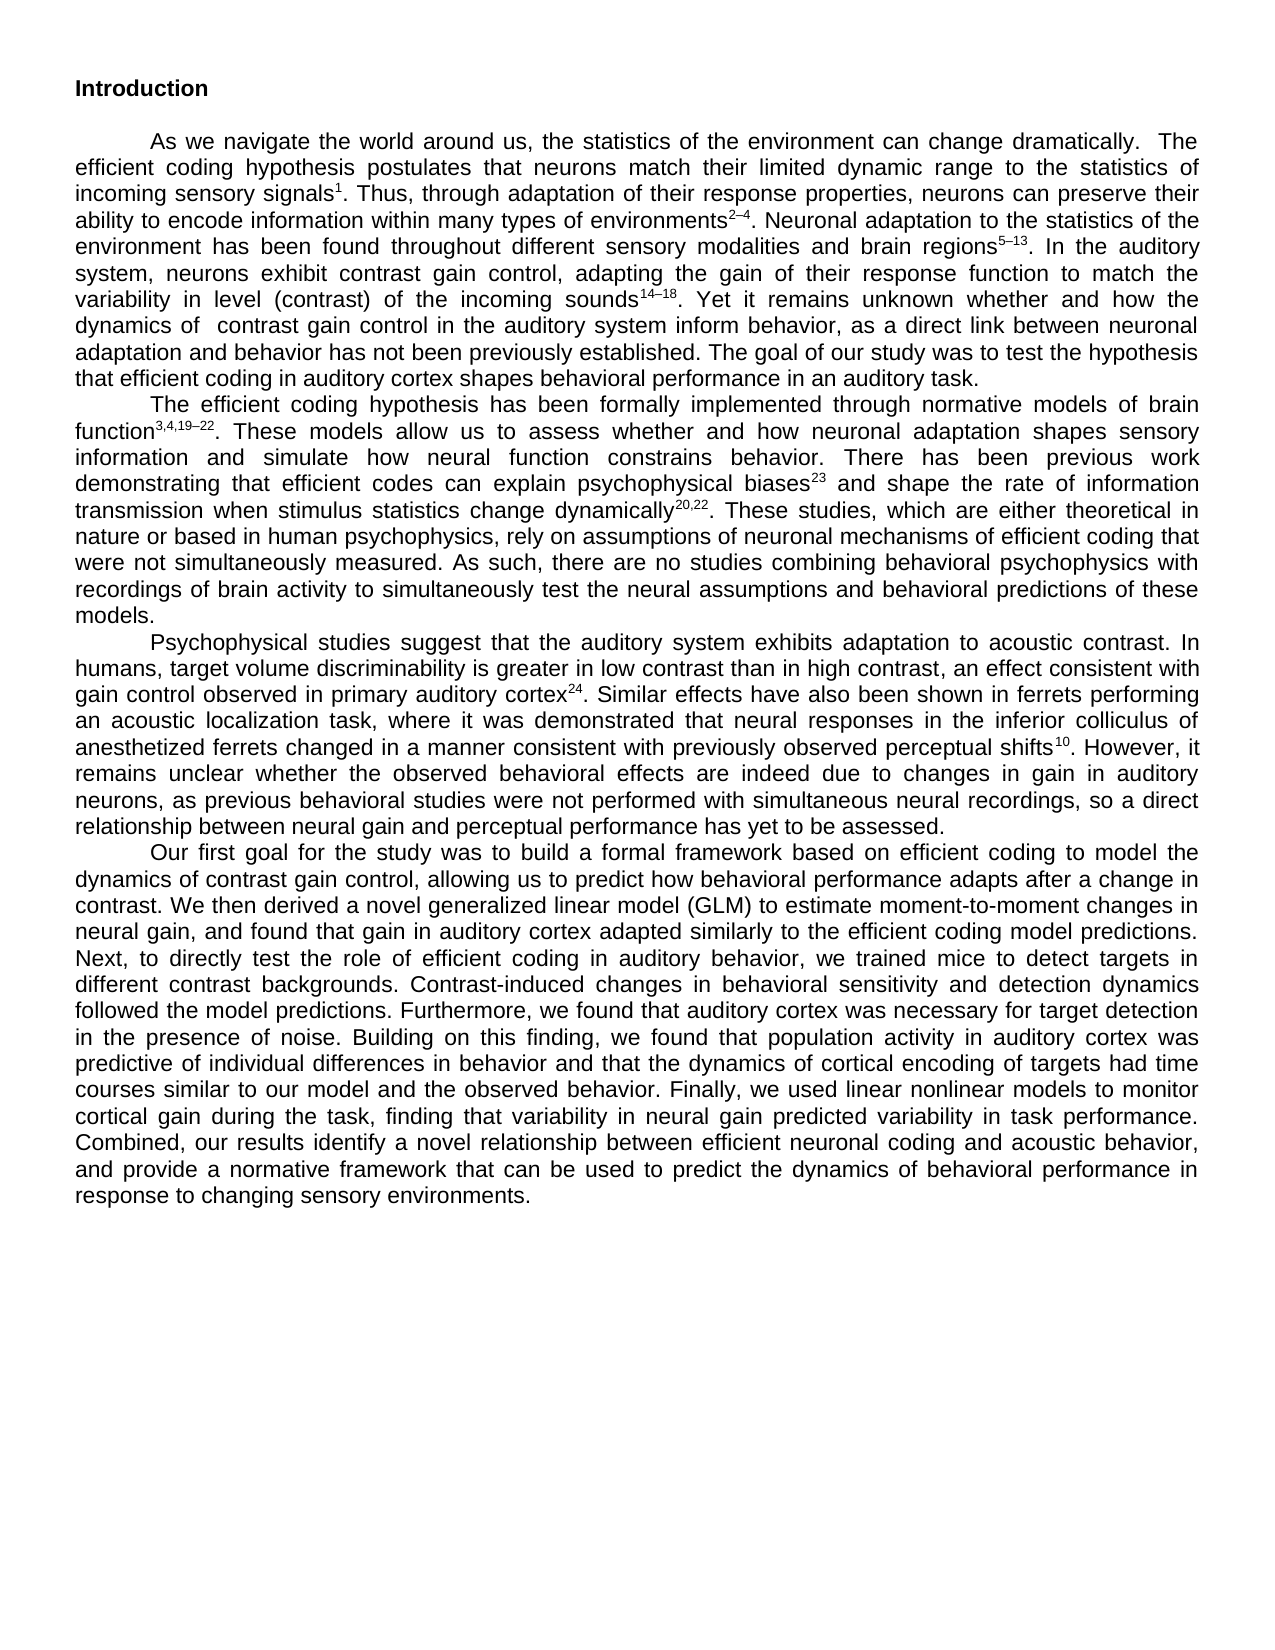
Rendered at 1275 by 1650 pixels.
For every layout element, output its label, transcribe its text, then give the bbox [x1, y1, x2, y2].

text As we navigate the world around us, the statistics of the environment can change dramatically. The efficient coding hypothesis postulates that neurons match their limited dynamic range to the statistics of incoming sensory signals1. Thus, through adaptation of their response properties, neurons can preserve their ability to encode information within many types of environments2–4. Neuronal adaptation to the statistics of the environment has been found throughout different sensory modalities and brain regions5–13. In the auditory system, neurons exhibit contrast gain control, adapting the gain of their response function to match the variability in level (contrast) of the incoming sounds14–18. Yet it remains unknown whether and how the dynamics of contrast gain control in the auditory system inform behavior, as a direct link between neuronal adaptation and behavior has not been previously established. The goal of our study was to test the hypothesis that efficient coding in auditory cortex shapes behavioral performance in an auditory task. [75, 128, 1200, 391]
text Introduction [75, 75, 1200, 101]
text The efficient coding hypothesis has been formally implemented through normative models of brain function3,4,19–22. These models allow us to assess whether and how neuronal adaptation shapes sensory information and simulate how neural function constrains behavior. There has been previous work demonstrating that efficient codes can explain psychophysical biases23 and shape the rate of information transmission when stimulus statistics change dynamically20,22. These studies, which are either theoretical in nature or based in human psychophysics, rely on assumptions of neuronal mechanisms of efficient coding that were not simultaneously measured. As such, there are no studies combining behavioral psychophysics with recordings of brain activity to simultaneously test the neural assumptions and behavioral predictions of these models. [75, 391, 1200, 628]
text Our first goal for the study was to build a formal framework based on efficient coding to model the dynamics of contrast gain control, allowing us to predict how behavioral performance adapts after a change in contrast. We then derived a novel generalized linear model (GLM) to estimate moment-to-moment changes in neural gain, and found that gain in auditory cortex adapted similarly to the efficient coding model predictions. Next, to directly test the role of efficient coding in auditory behavior, we trained mice to detect targets in different contrast backgrounds. Contrast-induced changes in behavioral sensitivity and detection dynamics followed the model predictions. Furthermore, we found that auditory cortex was necessary for target detection in the presence of noise. Building on this finding, we found that population activity in auditory cortex was predictive of individual differences in behavior and that the dynamics of cortical encoding of targets had time courses similar to our model and the observed behavior. Finally, we used linear nonlinear models to monitor cortical gain during the task, finding that variability in neural gain predicted variability in task performance. Combined, our results identify a novel relationship between efficient neuronal coding and acoustic behavior, and provide a normative framework that can be used to predict the dynamics of behavioral performance in response to changing sensory environments. [75, 839, 1200, 1208]
text Psychophysical studies suggest that the auditory system exhibits adaptation to acoustic contrast. In humans, target volume discriminability is greater in low contrast than in high contrast, an effect consistent with gain control observed in primary auditory cortex24. Similar effects have also been shown in ferrets performing an acoustic localization task, where it was demonstrated that neural responses in the inferior colliculus of anesthetized ferrets changed in a manner consistent with previously observed perceptual shifts10. However, it remains unclear whether the observed behavioral effects are indeed due to changes in gain in auditory neurons, as previous behavioral studies were not performed with simultaneous neural recordings, so a direct relationship between neural gain and perceptual performance has yet to be assessed. [75, 628, 1200, 839]
